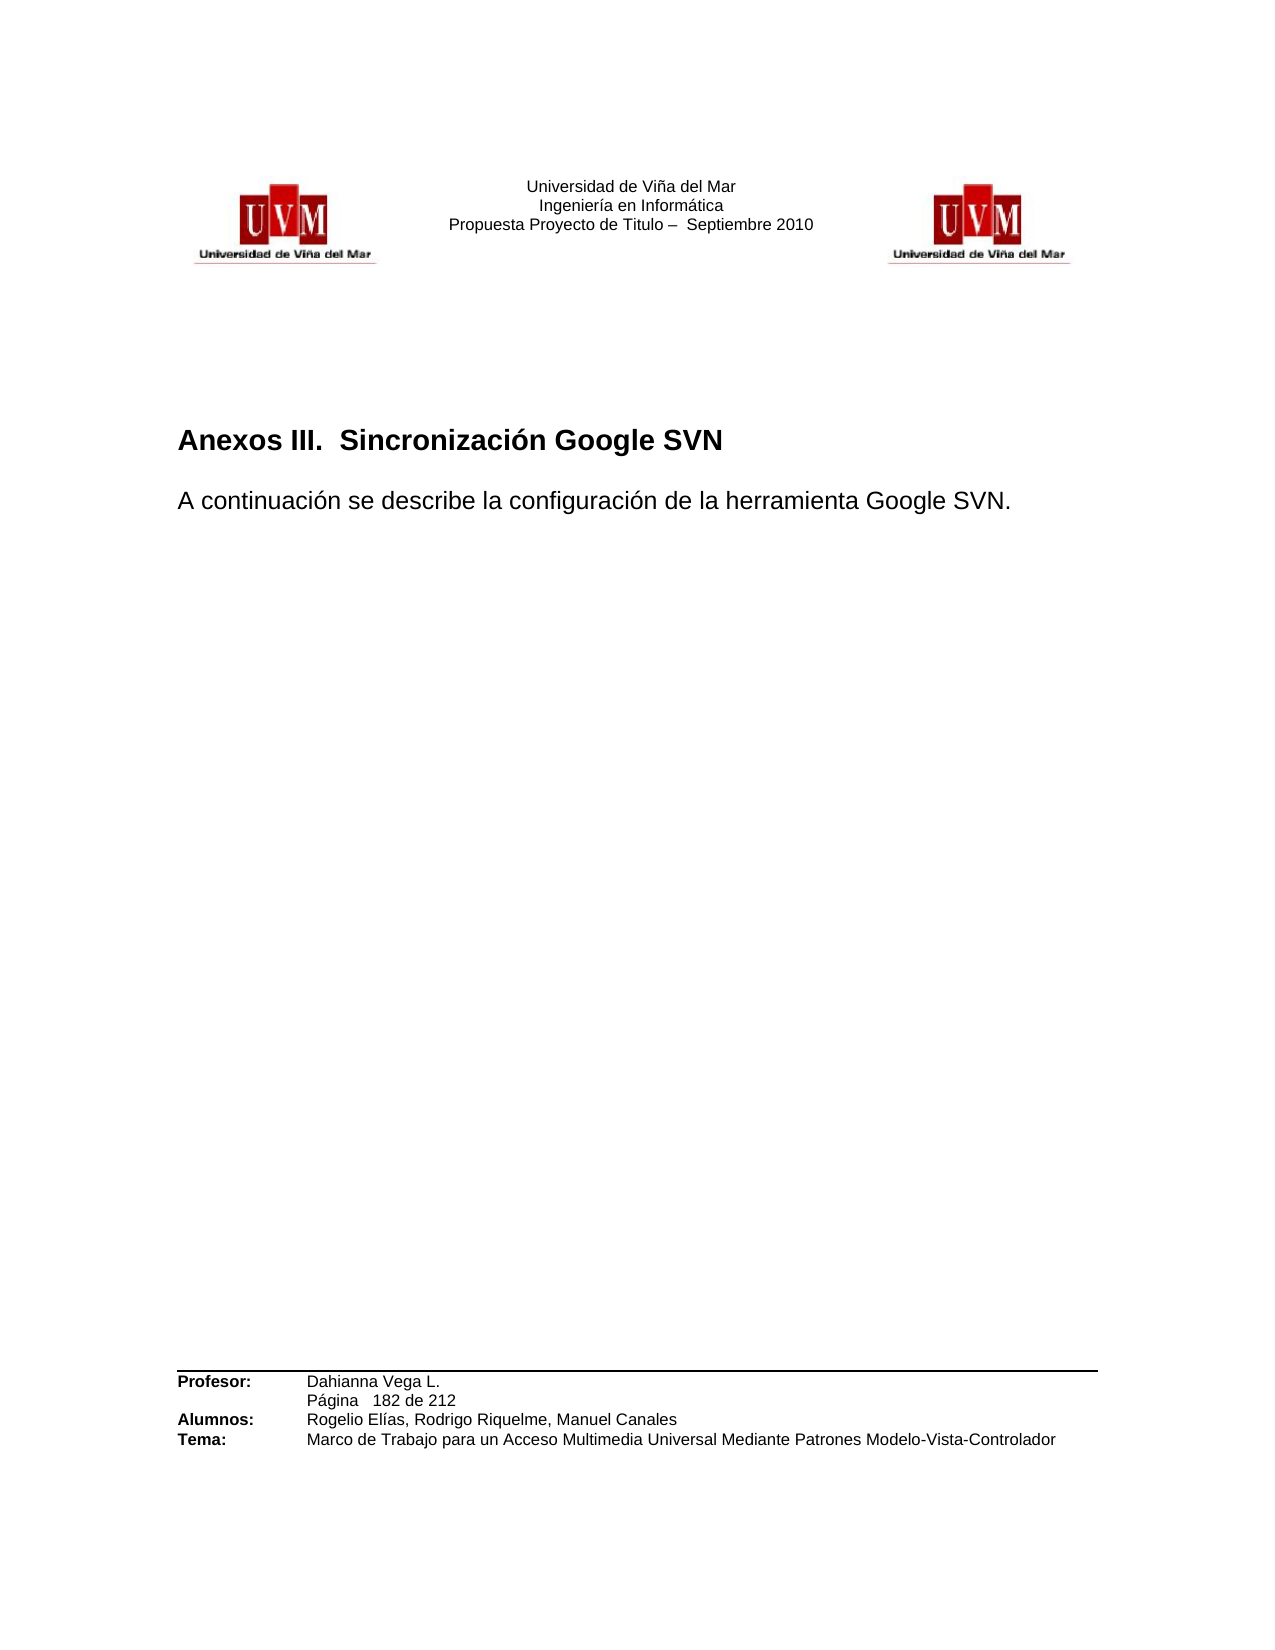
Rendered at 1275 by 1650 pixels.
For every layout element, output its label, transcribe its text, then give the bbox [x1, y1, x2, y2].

picture [871, 176, 1084, 267]
subtitle Anexos III. Sincronización Google SVN [177, 423, 1098, 456]
text A continuación se describe la configuración de la herramienta Google SVN. [177, 486, 1098, 514]
picture [177, 176, 390, 267]
